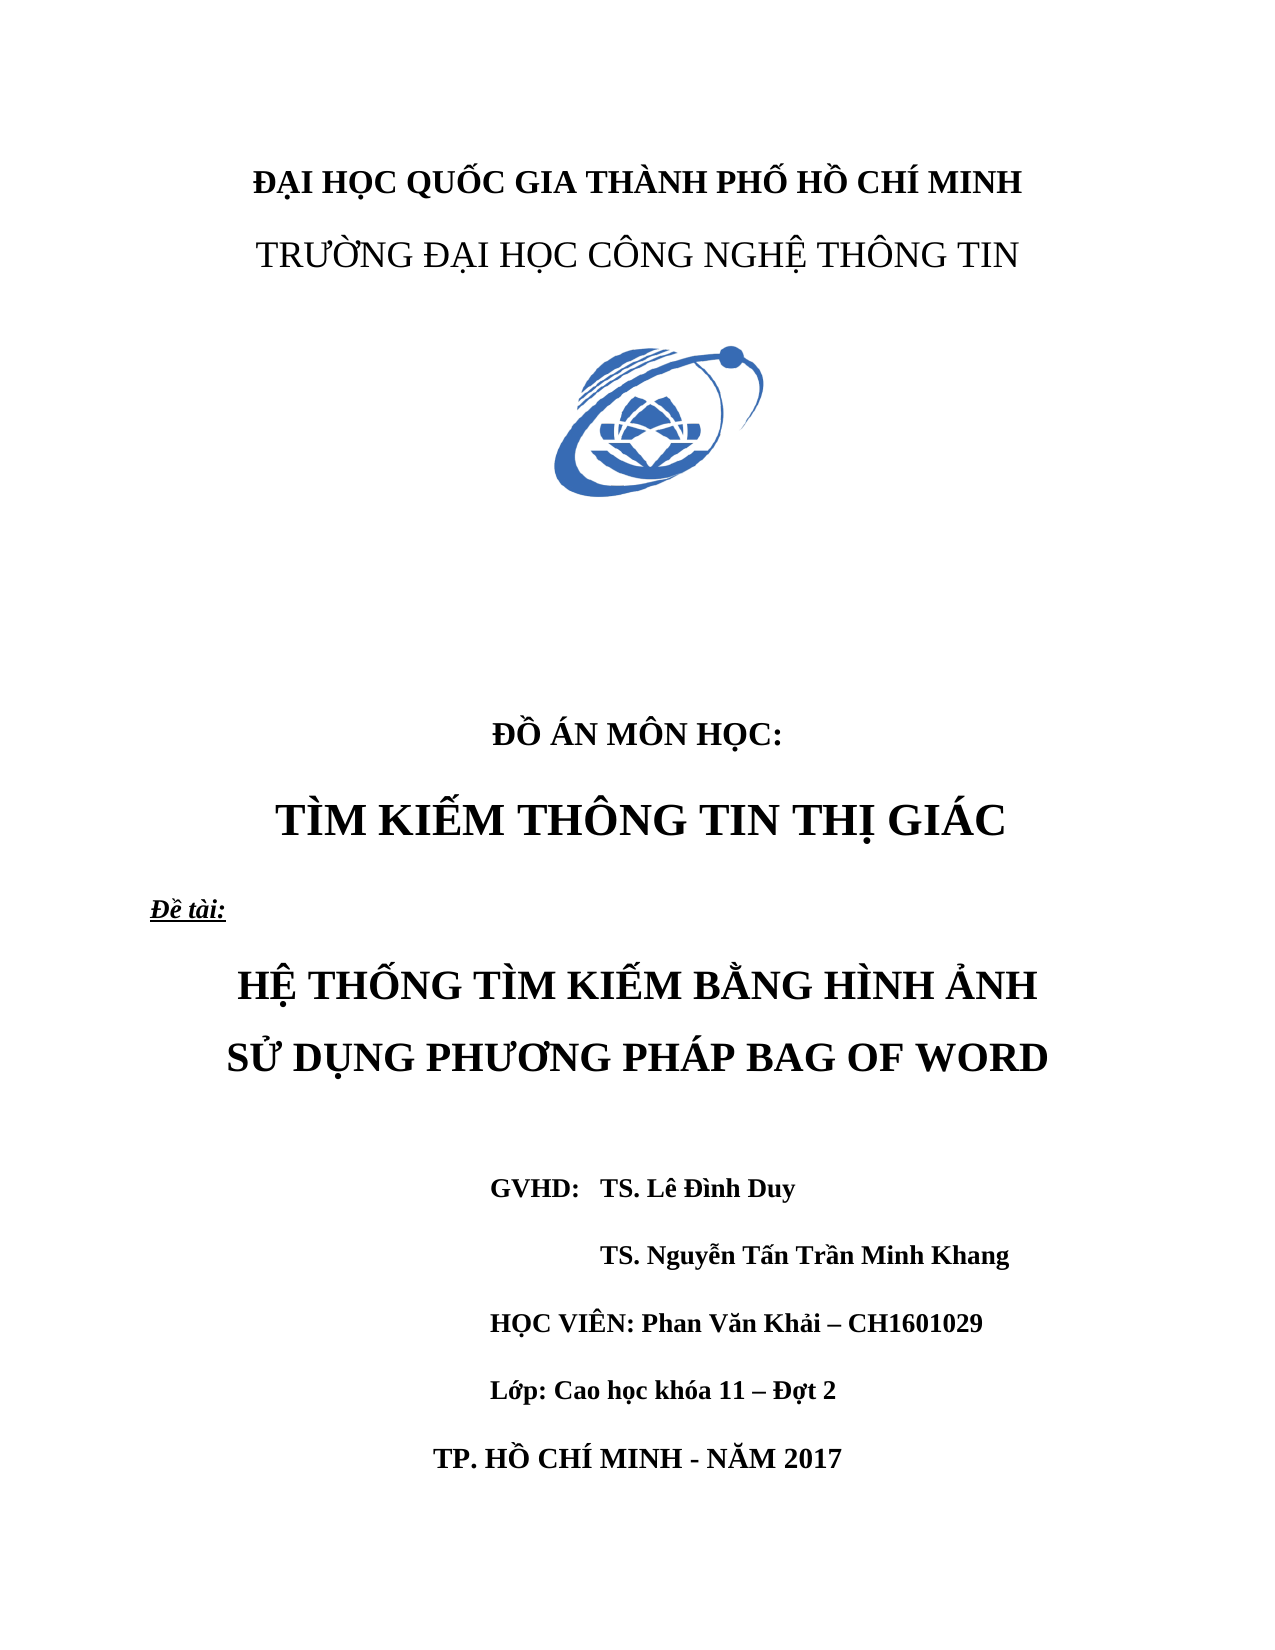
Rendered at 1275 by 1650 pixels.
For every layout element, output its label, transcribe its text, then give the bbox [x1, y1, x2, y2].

text HỌC VIÊN: Phan Văn Khải – CH1601029 [150, 1307, 1125, 1338]
text Đề tài: [150, 893, 1125, 924]
text GVHD: TS. Lê Đình Duy [150, 1172, 1125, 1203]
text TRƯỜNG ĐẠI HỌC CÔNG NGHỆ THÔNG TIN [150, 232, 1125, 276]
text Lớp: Cao học khóa 11 – Đợt 2 [150, 1374, 1125, 1405]
text SỬ DỤNG PHƯƠNG PHÁP BAG OF WORD [150, 1032, 1125, 1080]
picture [547, 332, 770, 504]
text TÌM KIẾM THÔNG TIN THỊ GIÁC [150, 793, 1125, 846]
text TS. Nguyễn Tấn Trần Minh Khang [150, 1239, 1125, 1270]
text TP. HỒ CHÍ MINH - NĂM 2017 [150, 1442, 1125, 1475]
text ĐỒ ÁN MÔN HỌC: [150, 715, 1125, 753]
text ĐẠI HỌC QUỐC GIA THÀNH PHỐ HỒ CHÍ MINH [150, 162, 1125, 201]
text HỆ THỐNG TÌM KIẾM BẰNG HÌNH ẢNH [150, 960, 1125, 1008]
